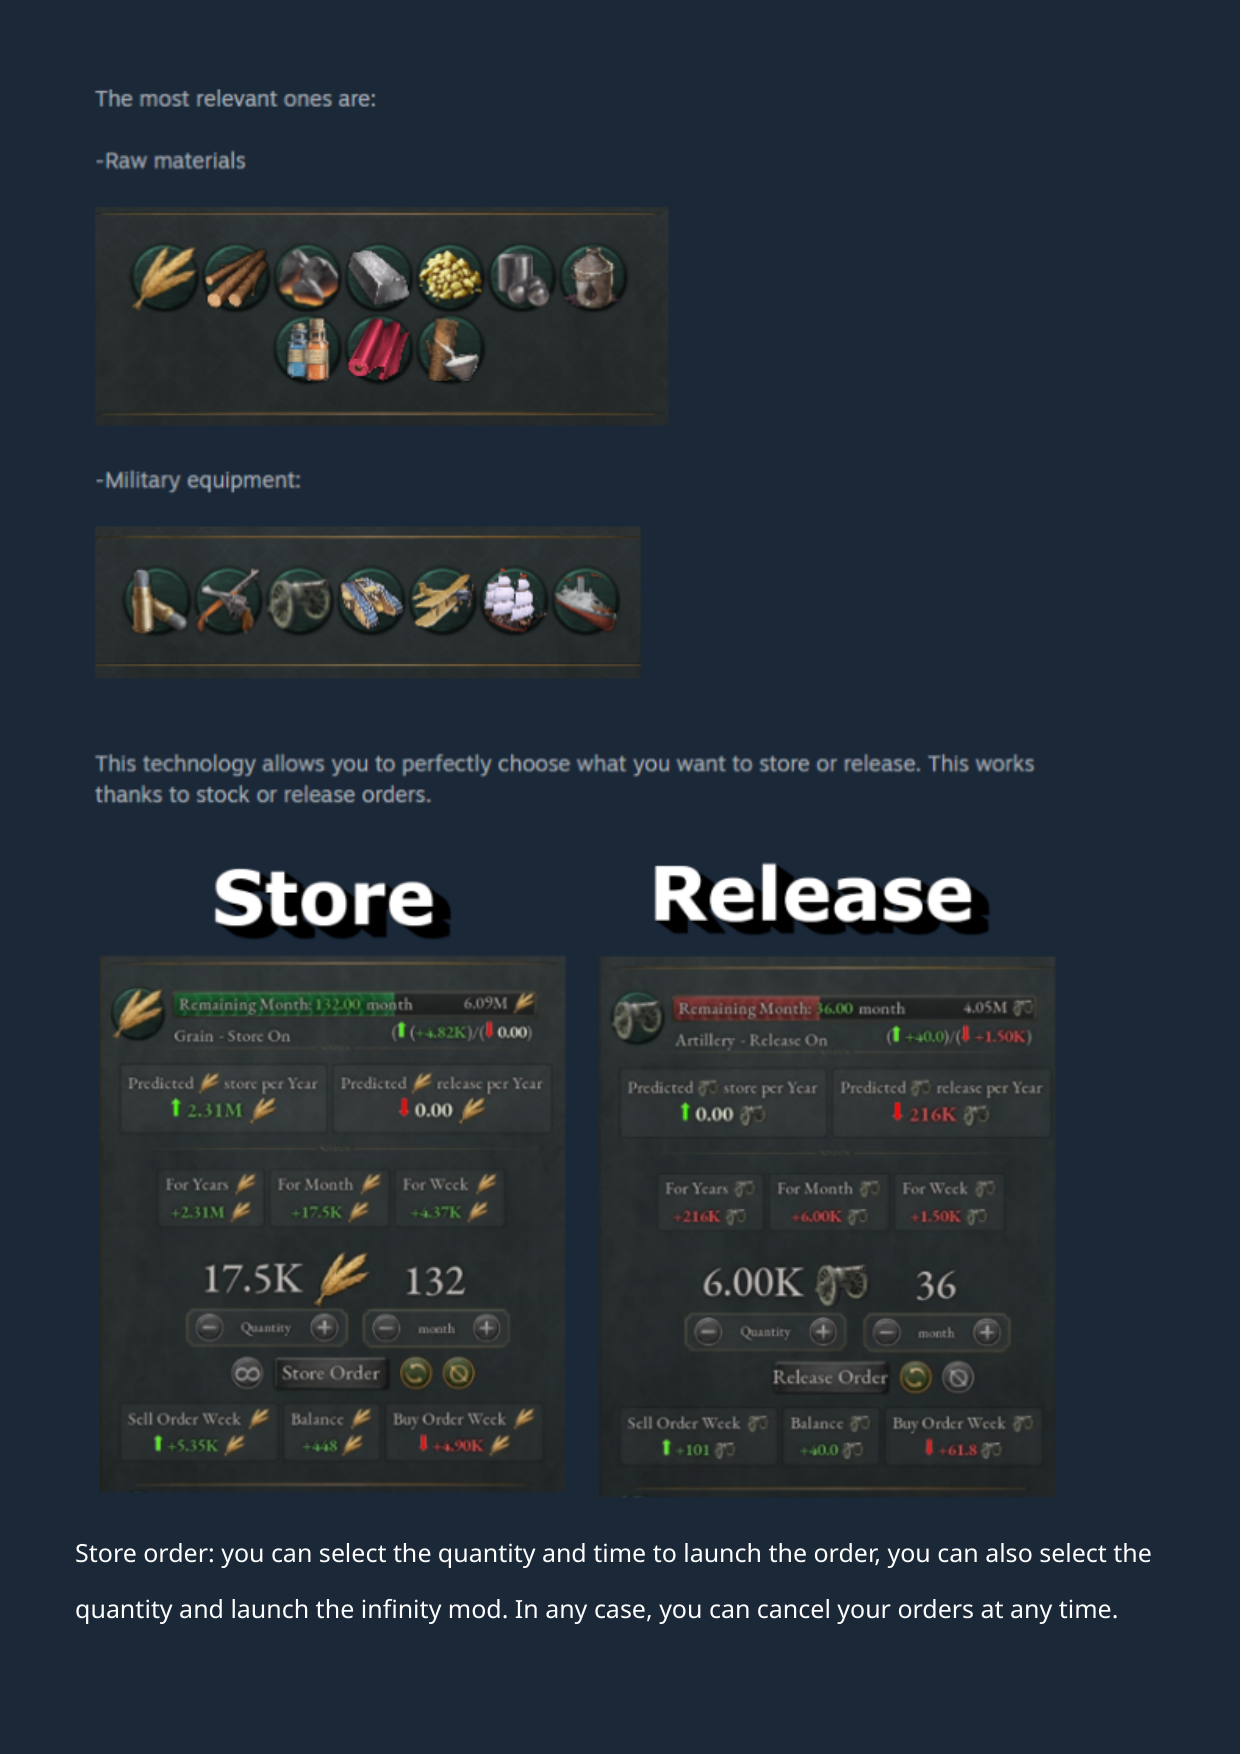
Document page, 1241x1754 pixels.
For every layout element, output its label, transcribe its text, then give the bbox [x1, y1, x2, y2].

text quantity and launch the infinity mod. In any case, you can cancel your orders at any time. [75, 1592, 1165, 1626]
picture [75, 839, 1076, 1515]
picture [75, 75, 1060, 818]
text Store order: you can select the quantity and time to launch the order, you can also select the [75, 1536, 1165, 1570]
